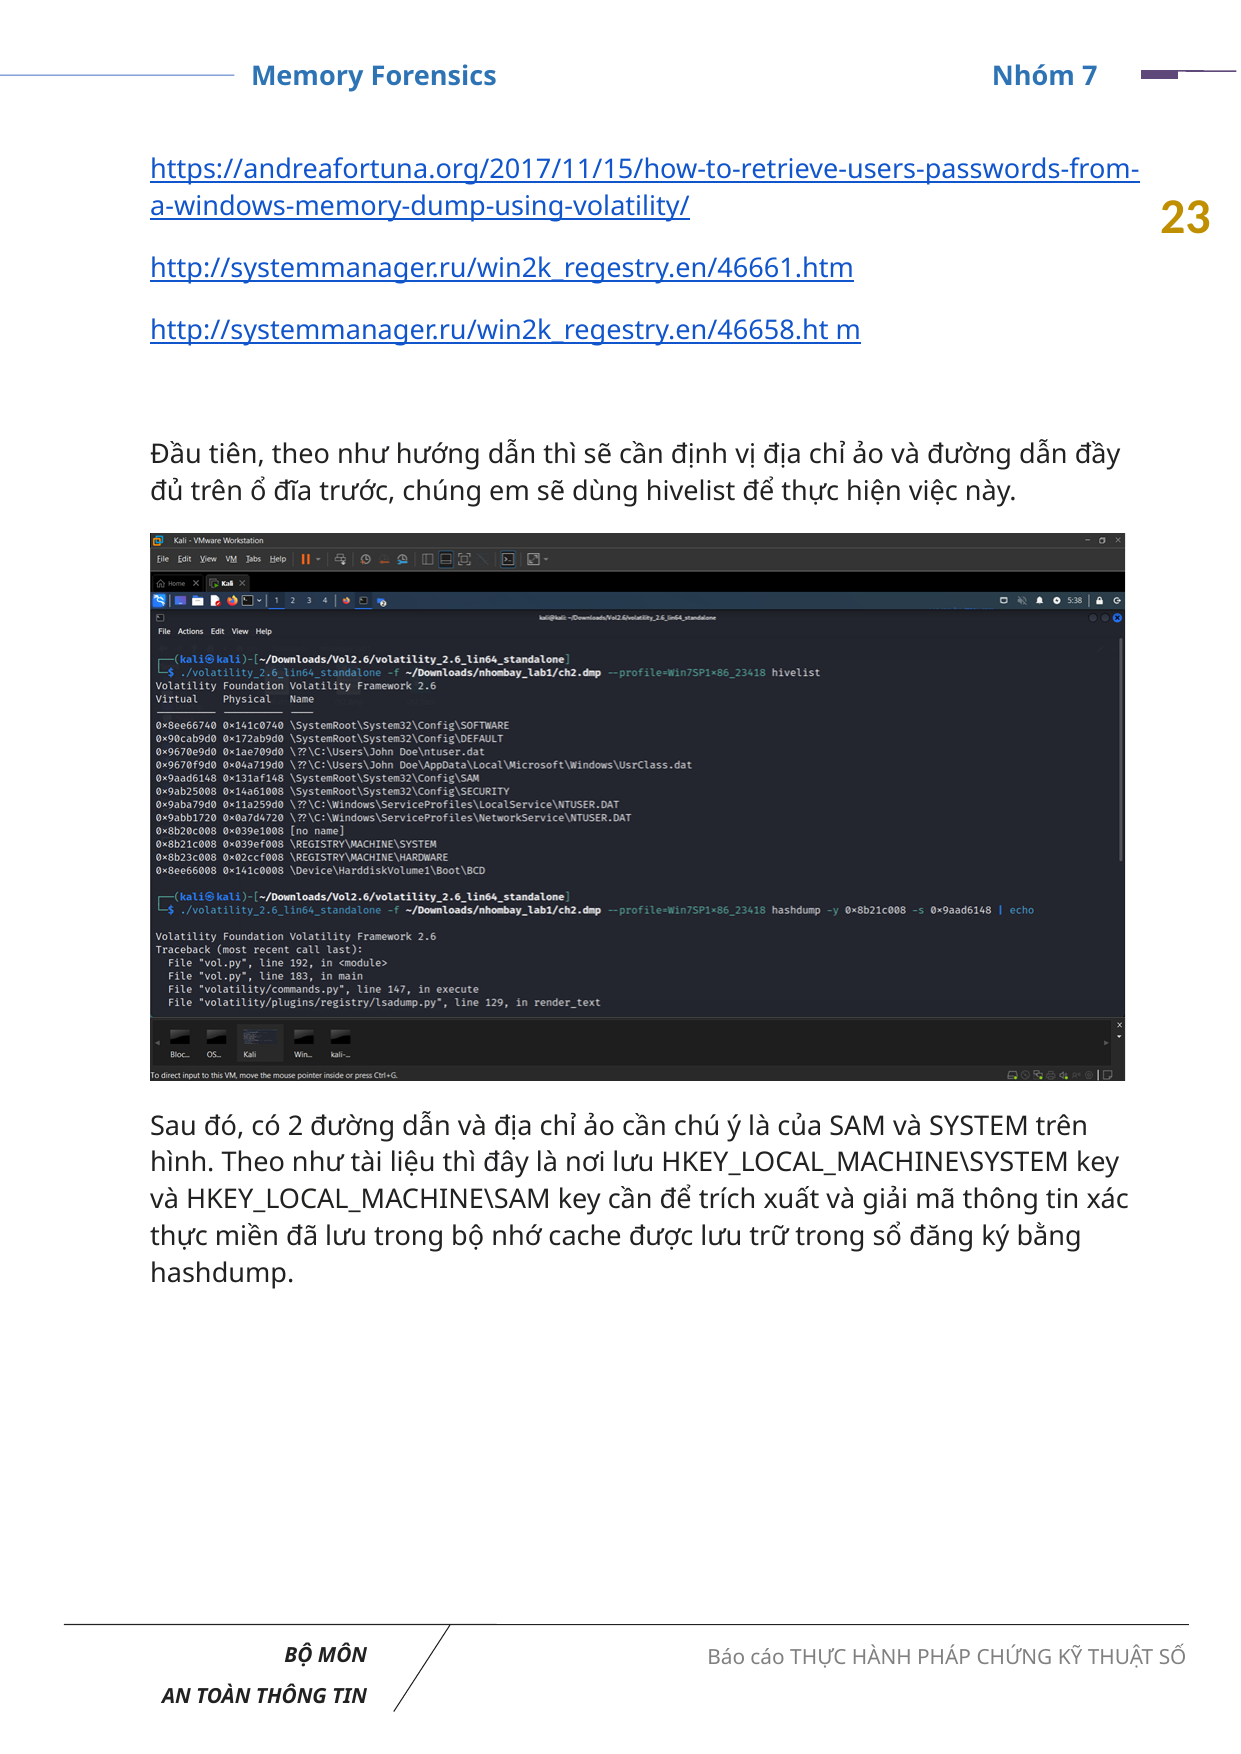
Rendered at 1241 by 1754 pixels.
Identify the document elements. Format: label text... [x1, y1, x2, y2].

text Đầu tiên, theo như hướng dẫn thì sẽ cần định vị địa chỉ ảo và đường dẫn đầy đủ trên ổ đĩa trước, chúng em sẽ dùng hivelist để thực hiện việc này. [150, 434, 1153, 508]
text http://systemmanager.ru/win2k_regestry.en/46658.ht m [150, 311, 1153, 347]
text http://systemmanager.ru/win2k_regestry.en/46661.htm [150, 249, 1153, 286]
text Sau đó, có 2 đường dẫn và địa chỉ ảo cần chú ý là của SAM và SYSTEM trên hình. Theo như tài liệu thì đây là nơi lưu HKEY_LOCAL_MACHINE\SYSTEM key và HKEY_LOCAL_MACHINE\SAM key cần để trích xuất và giải mã thông tin xác thực miền đã lưu trong bộ nhớ cache được lưu trữ trong sổ đăng ký bằng hashdump. [150, 1106, 1153, 1290]
picture [150, 533, 1125, 1081]
text https://andreafortuna.org/2017/11/15/how-to-retrieve-users-passwords-from-a-windows-memory-dump-using-volatility/ [150, 150, 1153, 224]
